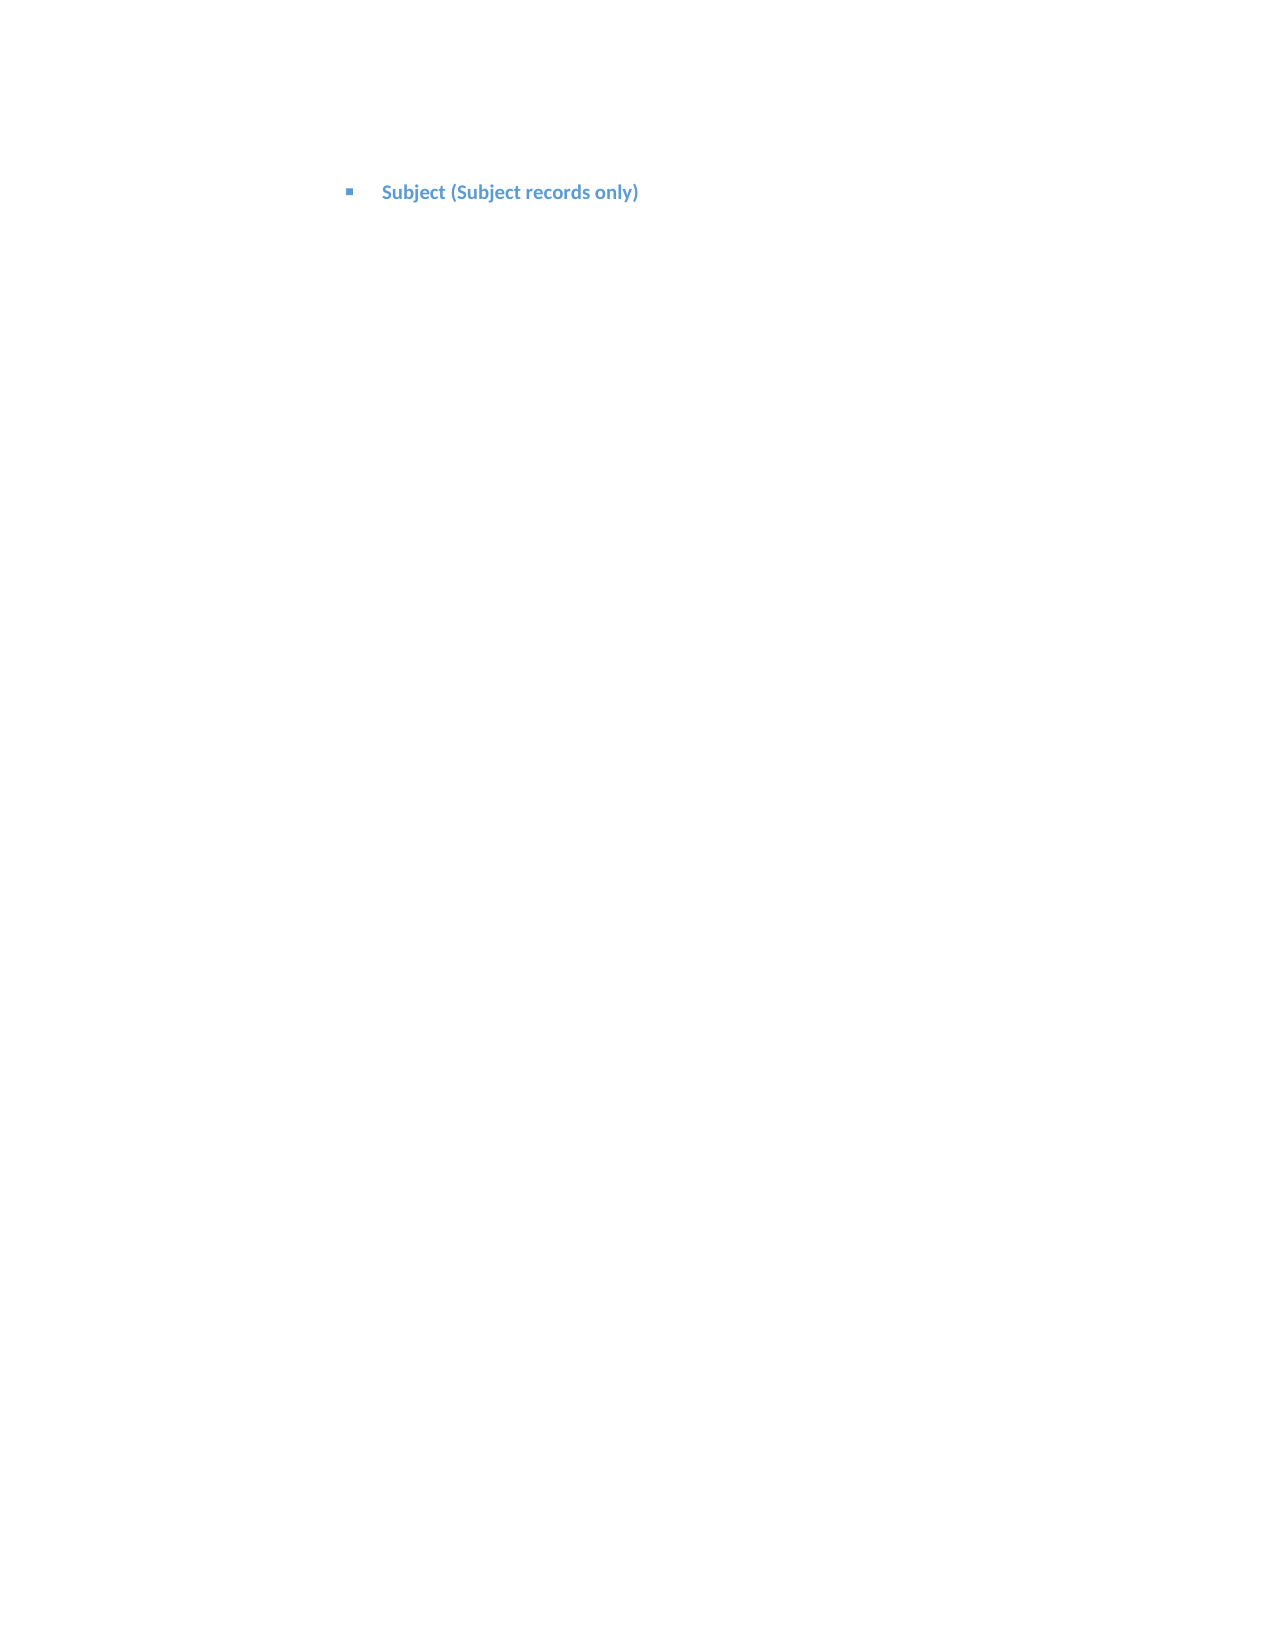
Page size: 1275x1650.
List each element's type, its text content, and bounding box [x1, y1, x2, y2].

list Subject (Subject records only) [344, 179, 1125, 204]
